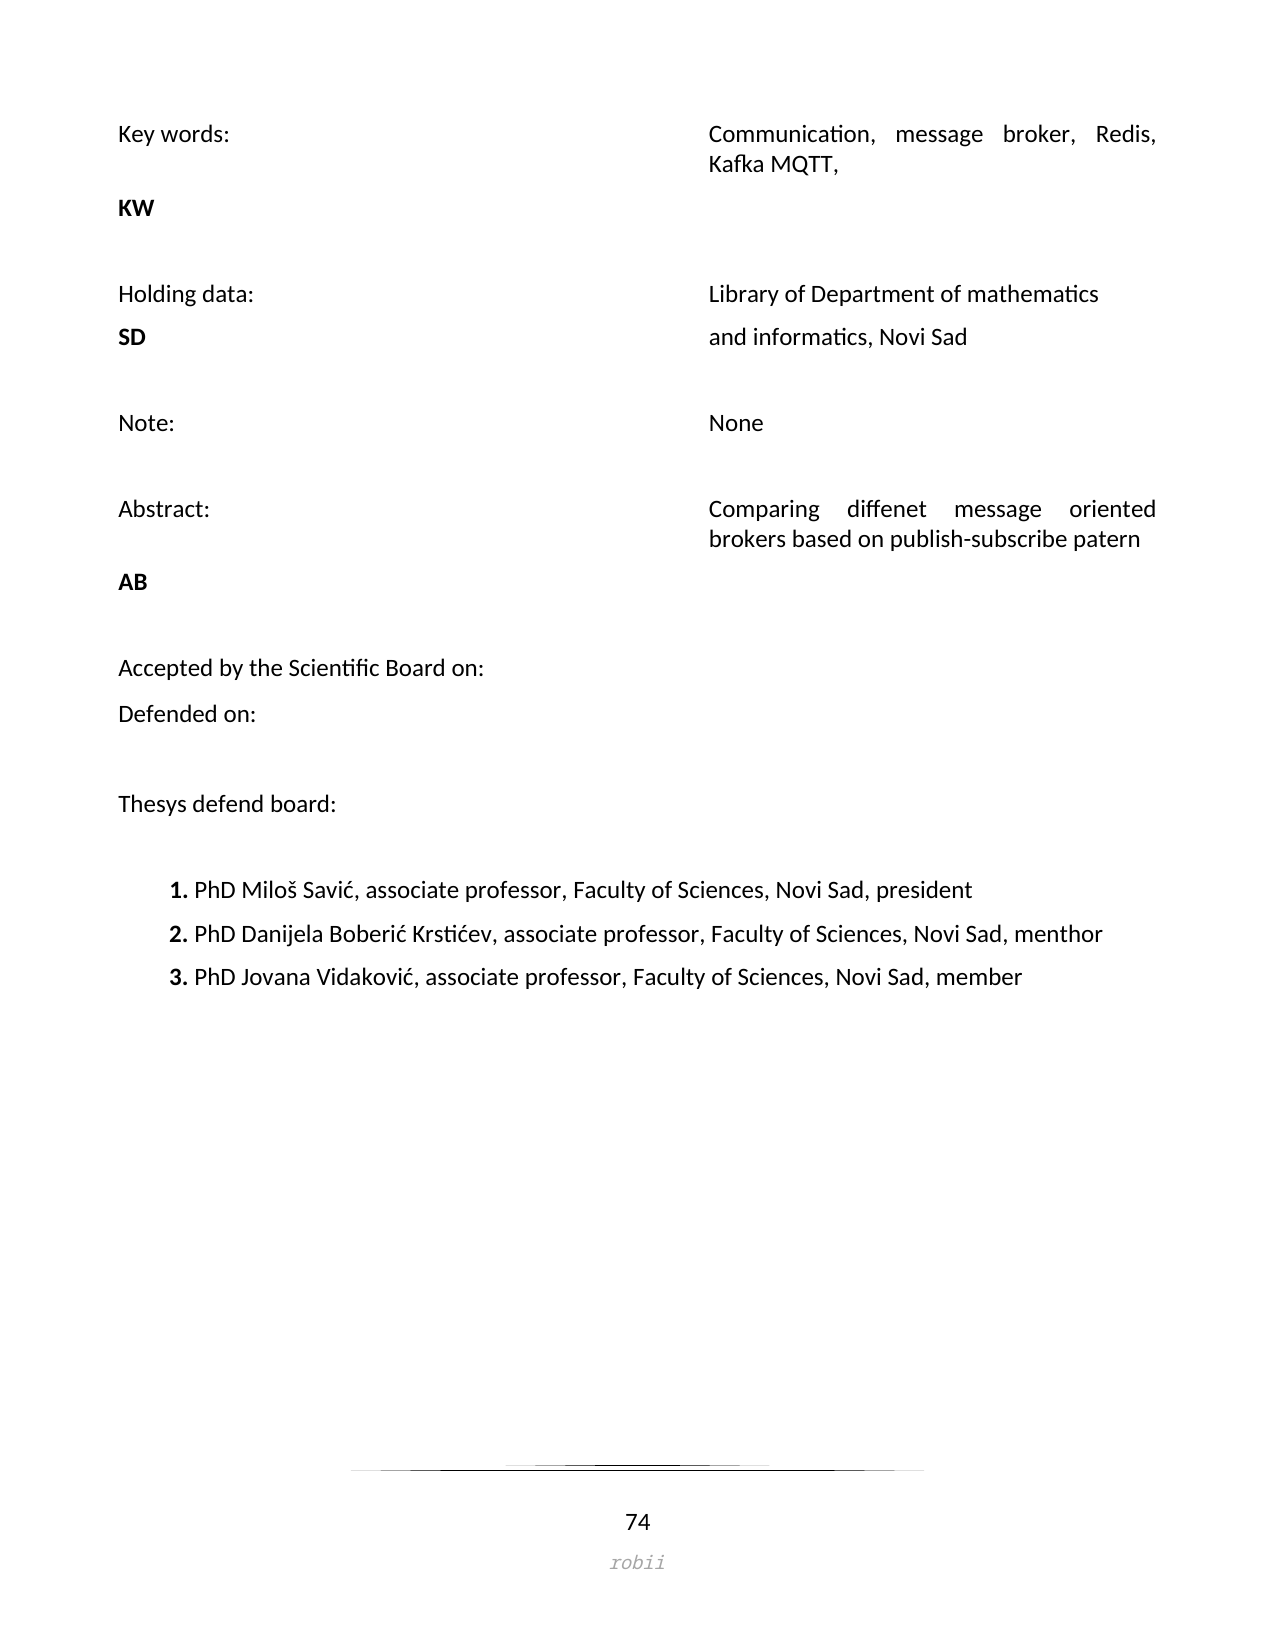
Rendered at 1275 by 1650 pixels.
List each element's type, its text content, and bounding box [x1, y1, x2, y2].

text Defended on: [118, 698, 1157, 728]
text Accepted by the Scientific Board on: [118, 652, 1157, 683]
text AB [118, 566, 1157, 597]
text 2. PhD Danijela Boberić Krstićev, associate professor, Faculty of Sciences, Novi Sad, menthor [118, 918, 1157, 948]
text Abstract: Comparing diffenet message oriented brokers based on publish-subscribe patern [118, 493, 1157, 554]
text KW [118, 192, 1157, 222]
text 1. PhD Miloš Savić, associate professor, Faculty of Sciences, Novi Sad, president [118, 875, 1157, 905]
text Holding data: Library of Department of mathematics [118, 278, 1157, 308]
text 3. PhD Jovana Vidaković, associate professor, Faculty of Sciences, Novi Sad, member [118, 961, 1157, 991]
text Note: None [118, 407, 1157, 437]
text Key words: Communication, message broker, Redis, Kafka MQTT, [118, 118, 1157, 179]
text Thesys defend board: [118, 789, 1157, 819]
text SD and informatics, Novi Sad [118, 321, 1157, 351]
